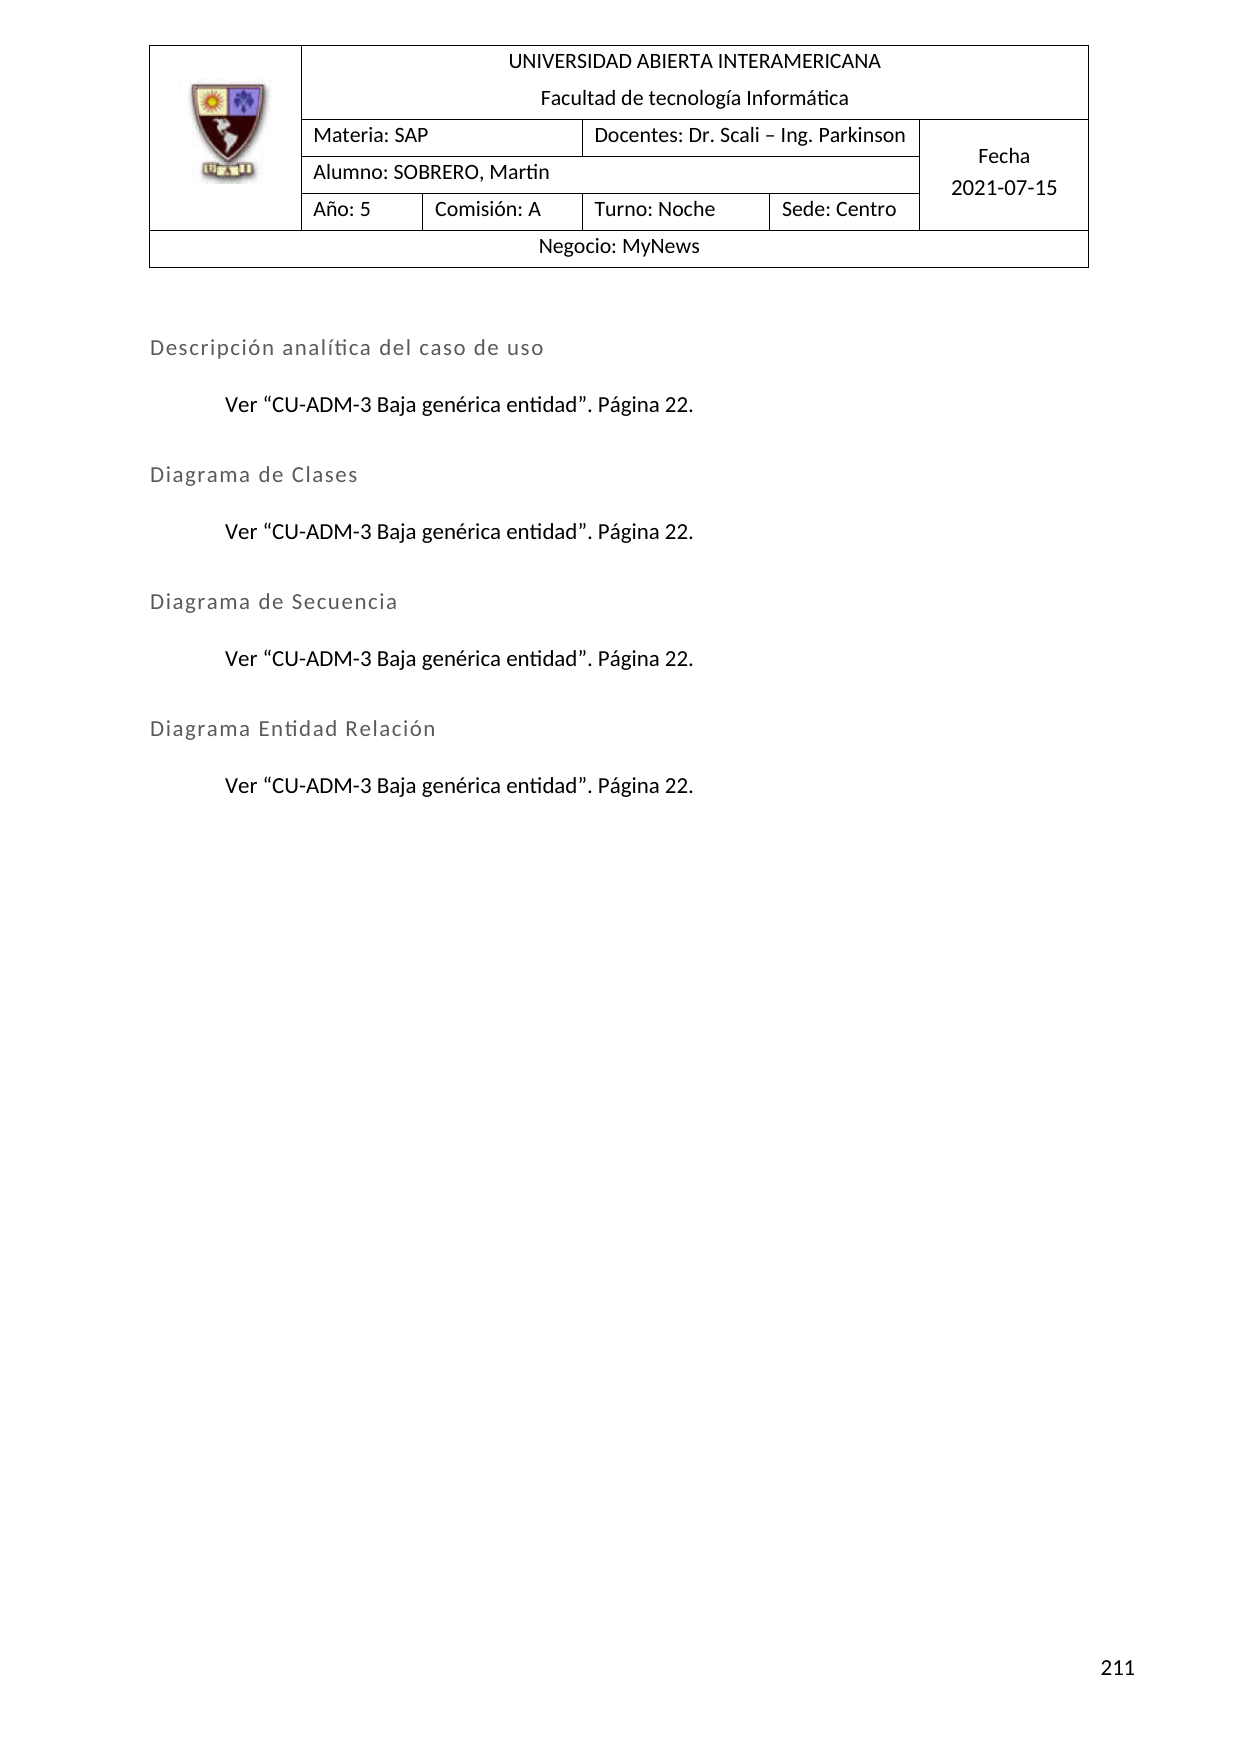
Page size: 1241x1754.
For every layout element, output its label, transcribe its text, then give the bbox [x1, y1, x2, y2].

subtitle Diagrama de Secuencia [150, 587, 1135, 615]
subtitle Diagrama Entidad Relación [150, 714, 1135, 742]
text Ver “CU-ADM-3 Baja genérica entidad”. Página 22. [150, 771, 1135, 799]
subtitle Descripción analítica del caso de uso [150, 333, 1135, 361]
picture [177, 75, 278, 189]
text Ver “CU-ADM-3 Baja genérica entidad”. Página 22. [150, 391, 1135, 419]
subtitle Diagrama de Clases [150, 460, 1135, 488]
text Ver “CU-ADM-3 Baja genérica entidad”. Página 22. [150, 644, 1135, 672]
text Ver “CU-ADM-3 Baja genérica entidad”. Página 22. [150, 517, 1135, 546]
